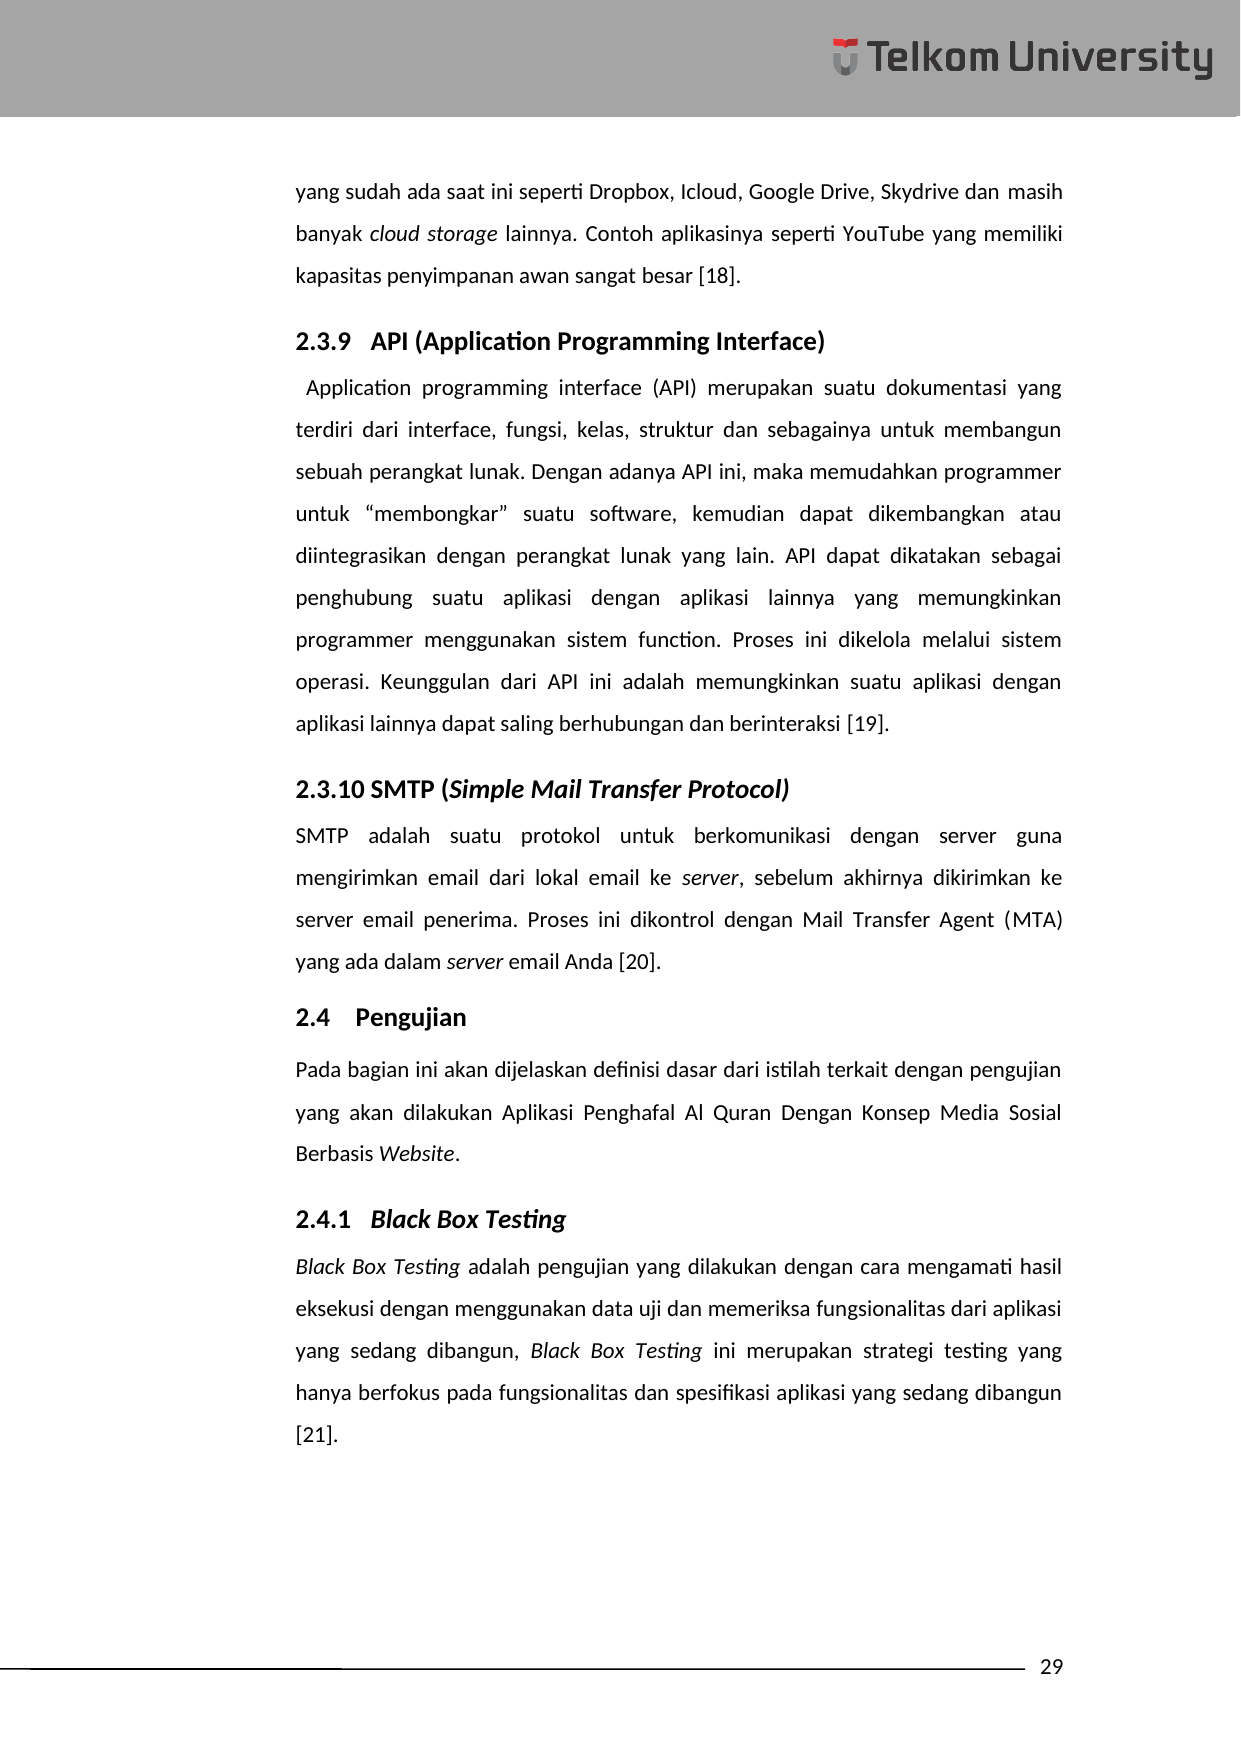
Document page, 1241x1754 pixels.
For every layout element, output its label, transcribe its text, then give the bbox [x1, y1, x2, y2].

text Pada bagian ini akan dijelaskan definisi dasar dari istilah terkait dengan pengujian yang akan dilakukan Aplikasi Penghafal Al Quran Dengan Konsep Media Sosial Berbasis Website. [295, 1056, 1063, 1168]
text Application programming interface (API) merupakan suatu dokumentasi yang terdiri dari interface, fungsi, kelas, struktur dan sebagainya untuk membangun sebuah perangkat lunak. Dengan adanya API ini, maka memudahkan programmer untuk “membongkar” suatu software, kemudian dapat dikembangkan atau diintegrasikan dengan perangkat lunak yang lain. API dapat dikatakan sebagai penghubung suatu aplikasi dengan aplikasi lainnya yang memungkinkan programmer menggunakan sistem function. Proses ini dikelola melalui sistem operasi. Keunggulan dari API ini adalah memungkinkan suatu aplikasi dengan aplikasi lainnya dapat saling berhubungan dan berinteraksi [19]. [295, 373, 1063, 737]
subtitle SMTP (Simple Mail Transfer Protocol) [295, 772, 1063, 805]
subtitle Pengujian [295, 1000, 1063, 1033]
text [295, 177, 1063, 289]
subtitle API (Application Programming Interface) [295, 324, 1063, 357]
text Black Box Testing adalah pengujian yang dilakukan dengan cara mengamati hasil eksekusi dengan menggunakan data uji dan memeriksa fungsionalitas dari aplikasi yang sedang dibangun, Black Box Testing ini merupakan strategi testing yang hanya berfokus pada fungsionalitas dan spesifikasi aplikasi yang sedang dibangun [21]. [295, 1252, 1063, 1448]
picture [833, 38, 1213, 80]
text SMTP adalah suatu protokol untuk berkomunikasi dengan server guna mengirimkan email dari lokal email ke server, sebelum akhirnya dikirimkan ke server email penerima. Proses ini dikontrol dengan Mail Transfer Agent (MTA) yang ada dalam server email Anda [20]. [295, 822, 1063, 976]
subtitle Black Box Testing [295, 1202, 1063, 1235]
